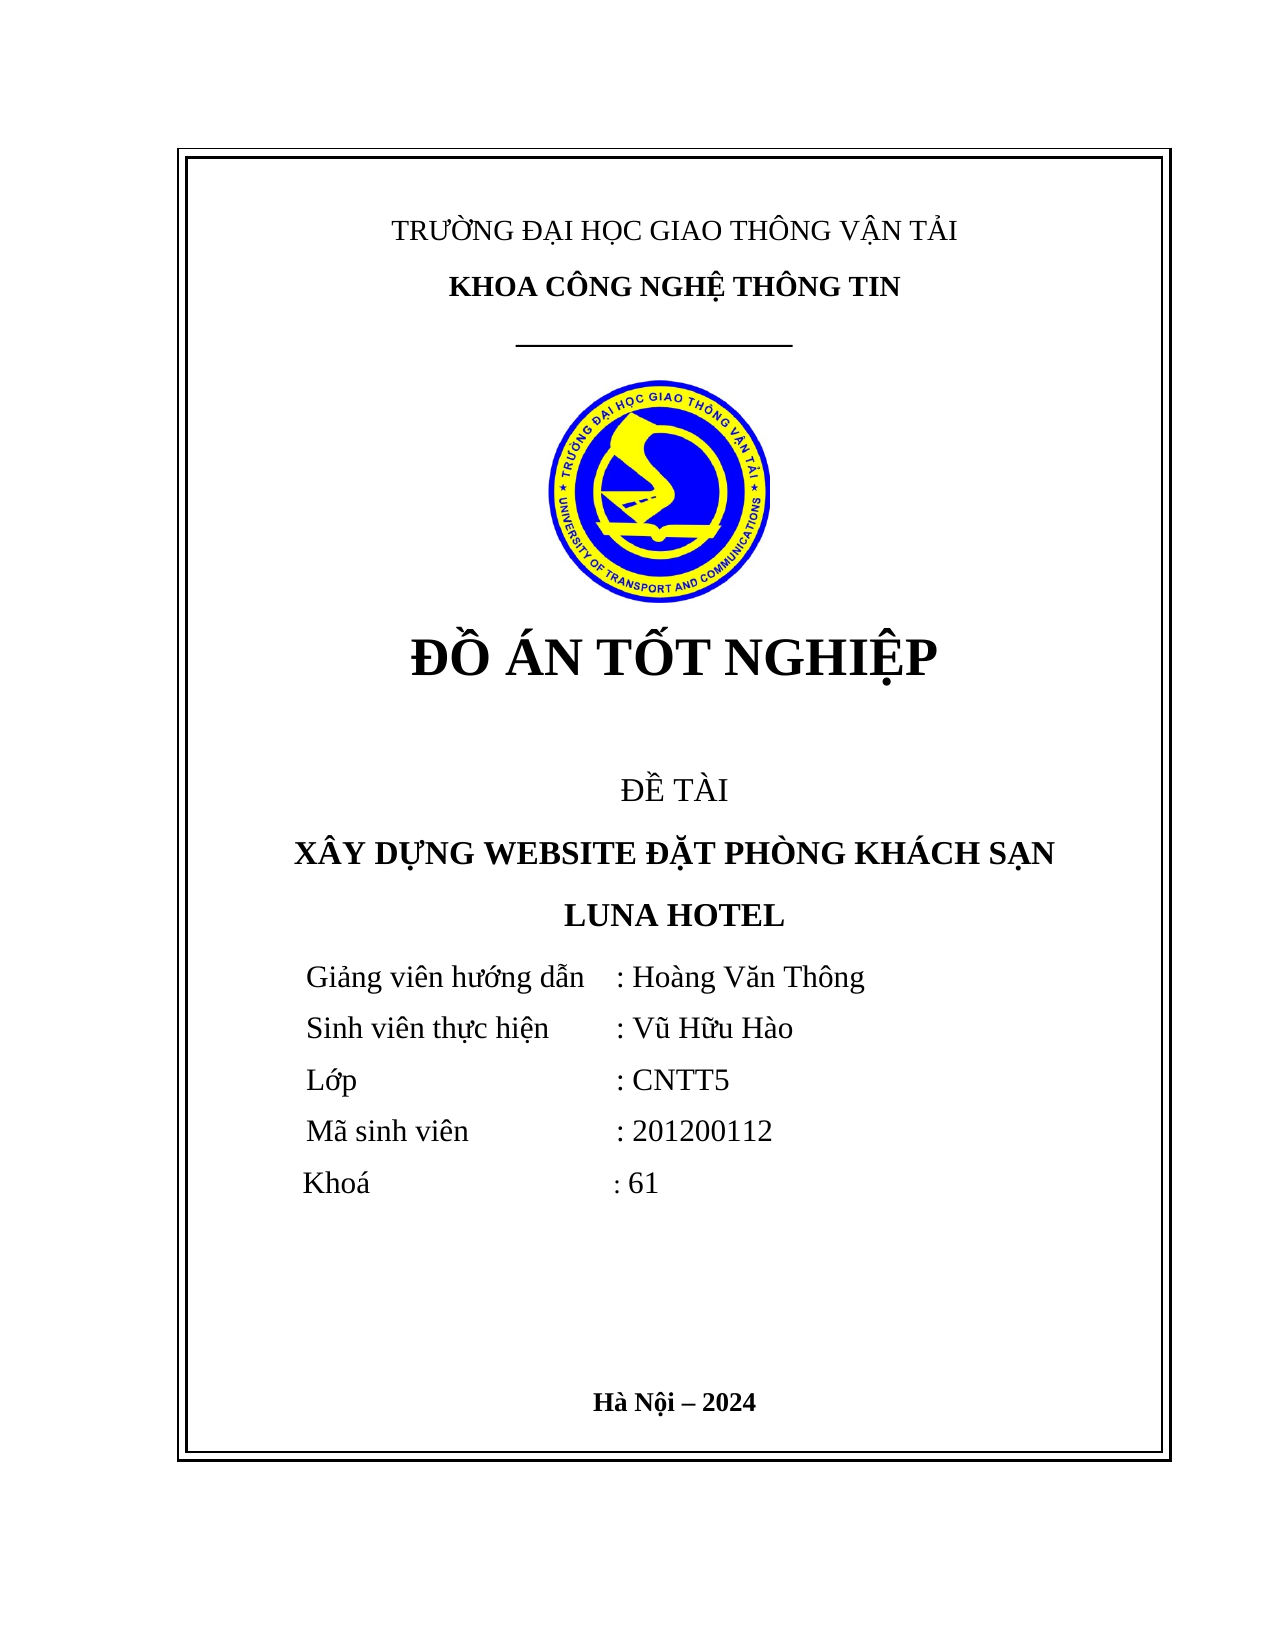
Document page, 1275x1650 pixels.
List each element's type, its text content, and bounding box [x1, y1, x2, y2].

table_header TRƯỜNG ĐẠI HỌC GIAO THÔNG VẬN TẢI KHOA CÔNG NGHỆ THÔNG TIN ĐỒ ÁN TỐT NGHIỆP ĐỀ TÀI XÂY DỰNG WEBSITE ĐẶT PHÒNG KHÁCH SẠN LUNA HOTEL Khoá : 61 Hà Nội – 2024 [183, 149, 1166, 1451]
picture [548, 380, 770, 603]
